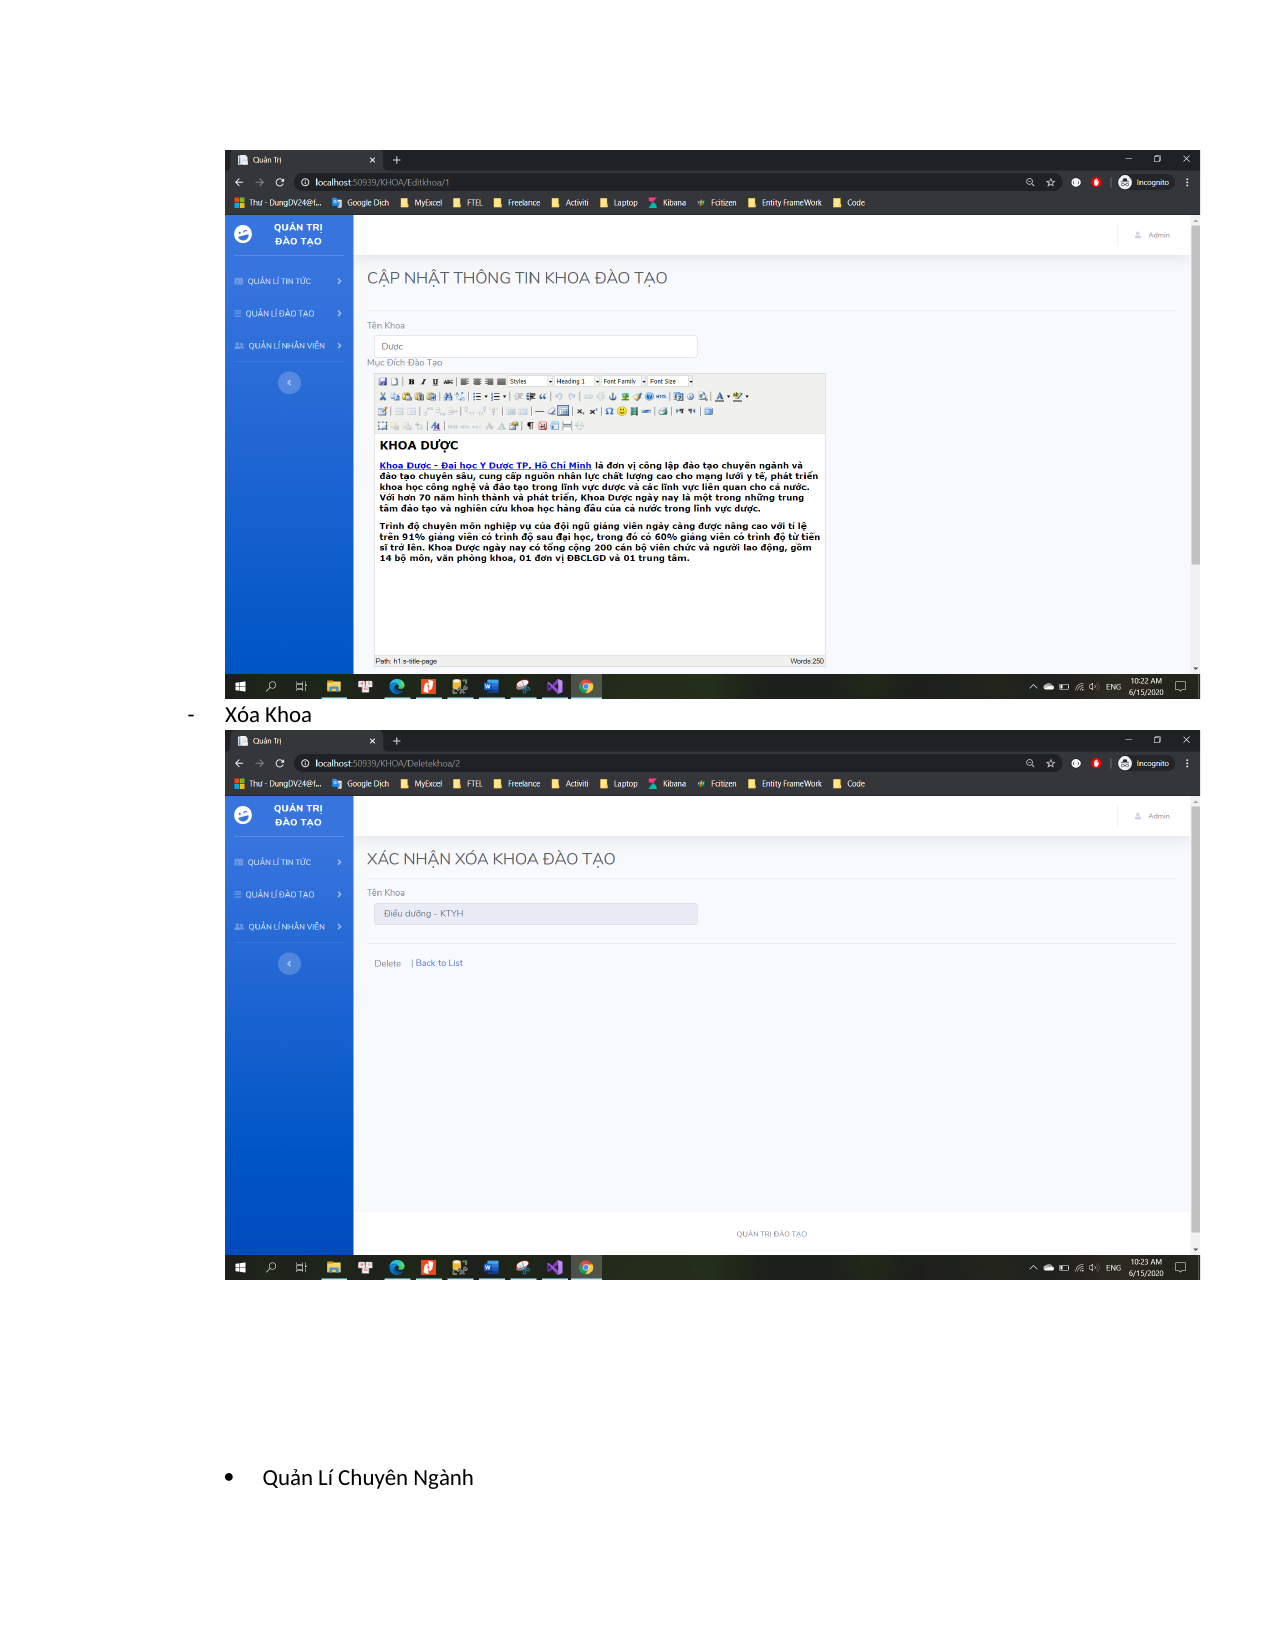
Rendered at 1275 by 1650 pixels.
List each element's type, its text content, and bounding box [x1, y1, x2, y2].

picture [225, 730, 1200, 1280]
picture [225, 150, 1200, 699]
list Quản Lí Chuyên Ngành [225, 1463, 1125, 1491]
list Xóa Khoa [187, 701, 1125, 729]
